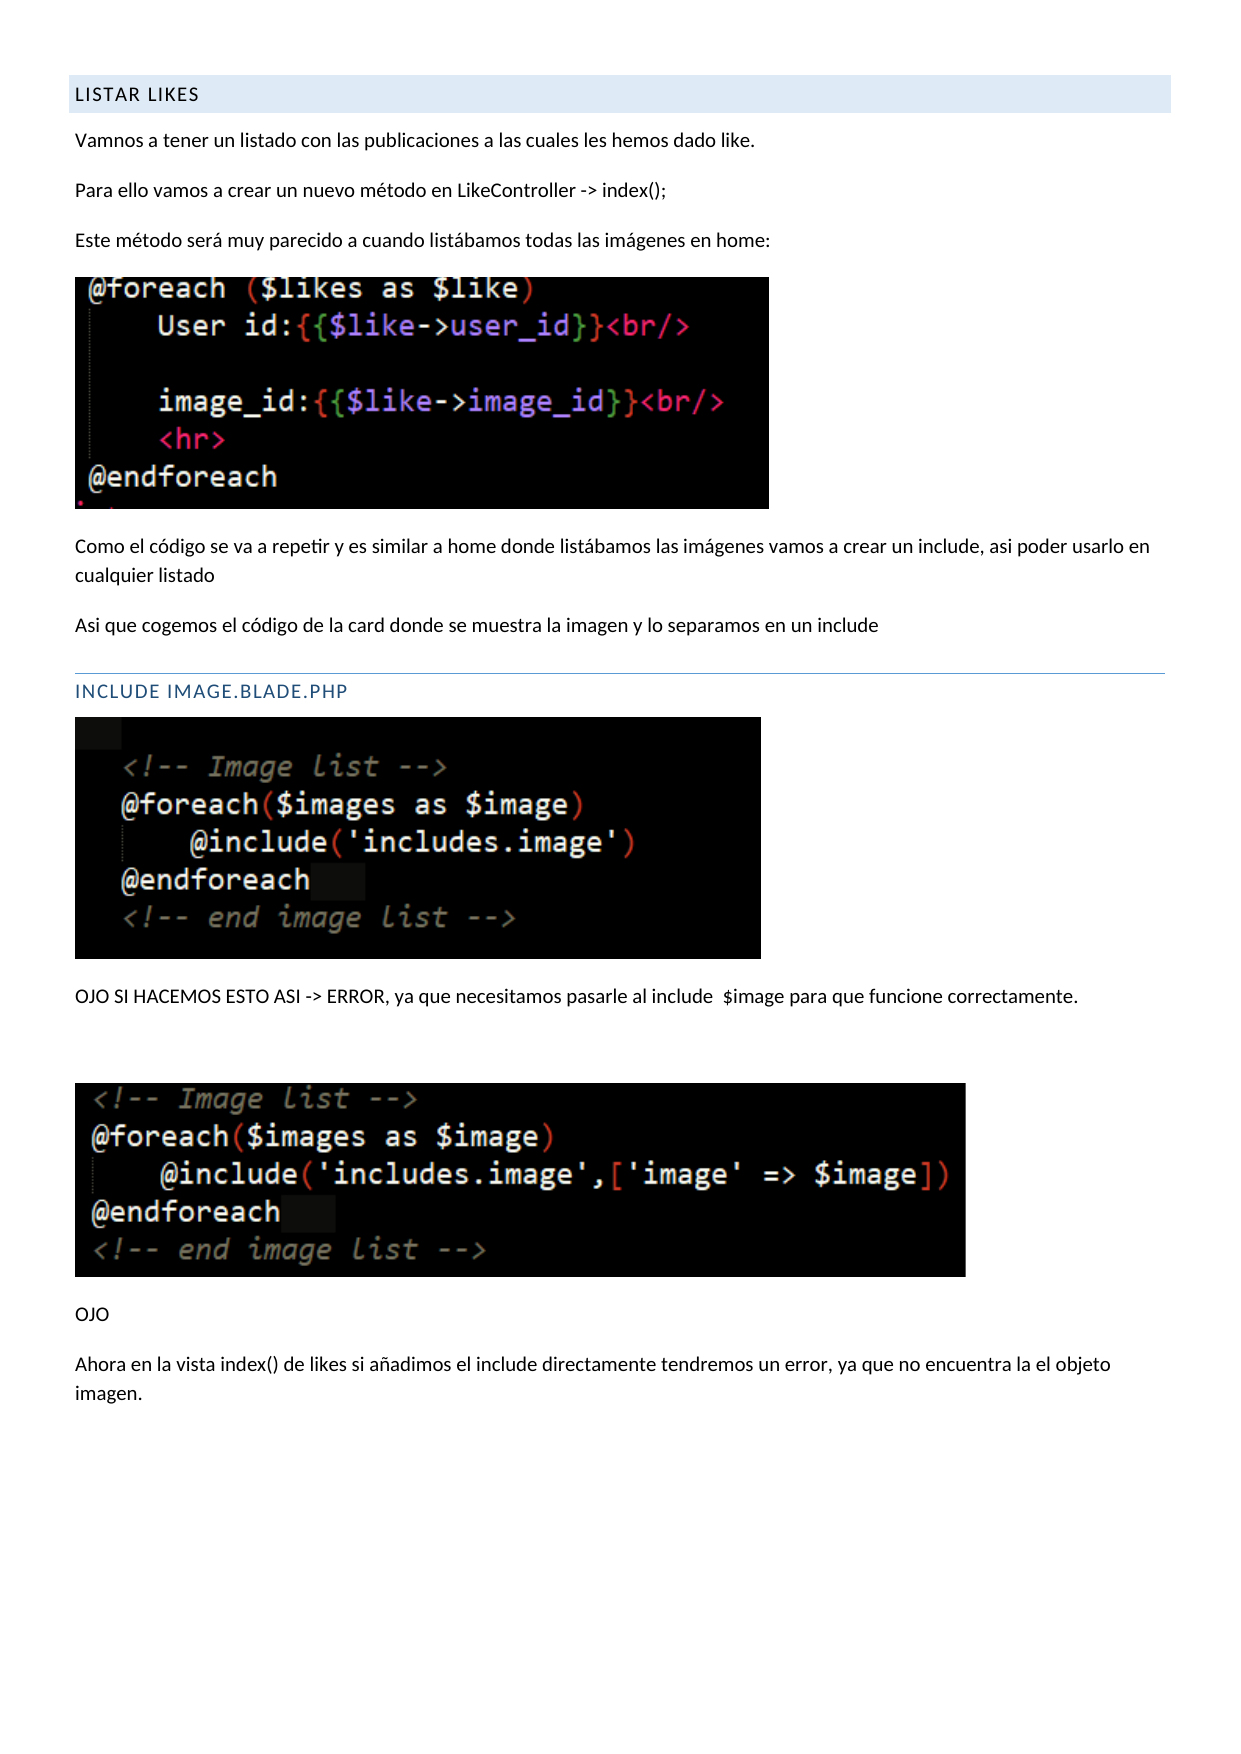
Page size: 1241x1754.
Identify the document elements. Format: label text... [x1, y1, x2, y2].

text OJO SI HACEMOS ESTO ASI -> ERROR, ya que necesitamos pasarle al include $image para que funcione correctamente. [75, 983, 1165, 1008]
text Este método será muy parecido a cuando listábamos todas las imágenes en home: [75, 227, 1165, 252]
subtitle LISTAR LIKES [75, 81, 1165, 107]
text Asi que cogemos el código de la card donde se muestra la imagen y lo separamos en un include [75, 612, 1165, 637]
picture [75, 1083, 966, 1277]
picture [75, 717, 761, 959]
picture [75, 277, 769, 509]
subtitle INCLUDE image.blade.php [75, 674, 1165, 704]
text Ahora en la vista index() de likes si añadimos el include directamente tendremos un error, ya que no encuentra la el objeto imagen. [75, 1351, 1165, 1406]
text OJO [75, 1301, 1165, 1327]
text Vamnos a tener un listado con las publicaciones a las cuales les hemos dado like. [75, 127, 1165, 152]
text Para ello vamos a crear un nuevo método en LikeController -> index(); [75, 177, 1165, 202]
text Como el código se va a repetir y es similar a home donde listábamos las imágenes vamos a crear un include, asi poder usarlo en cualquier listado [75, 533, 1165, 587]
